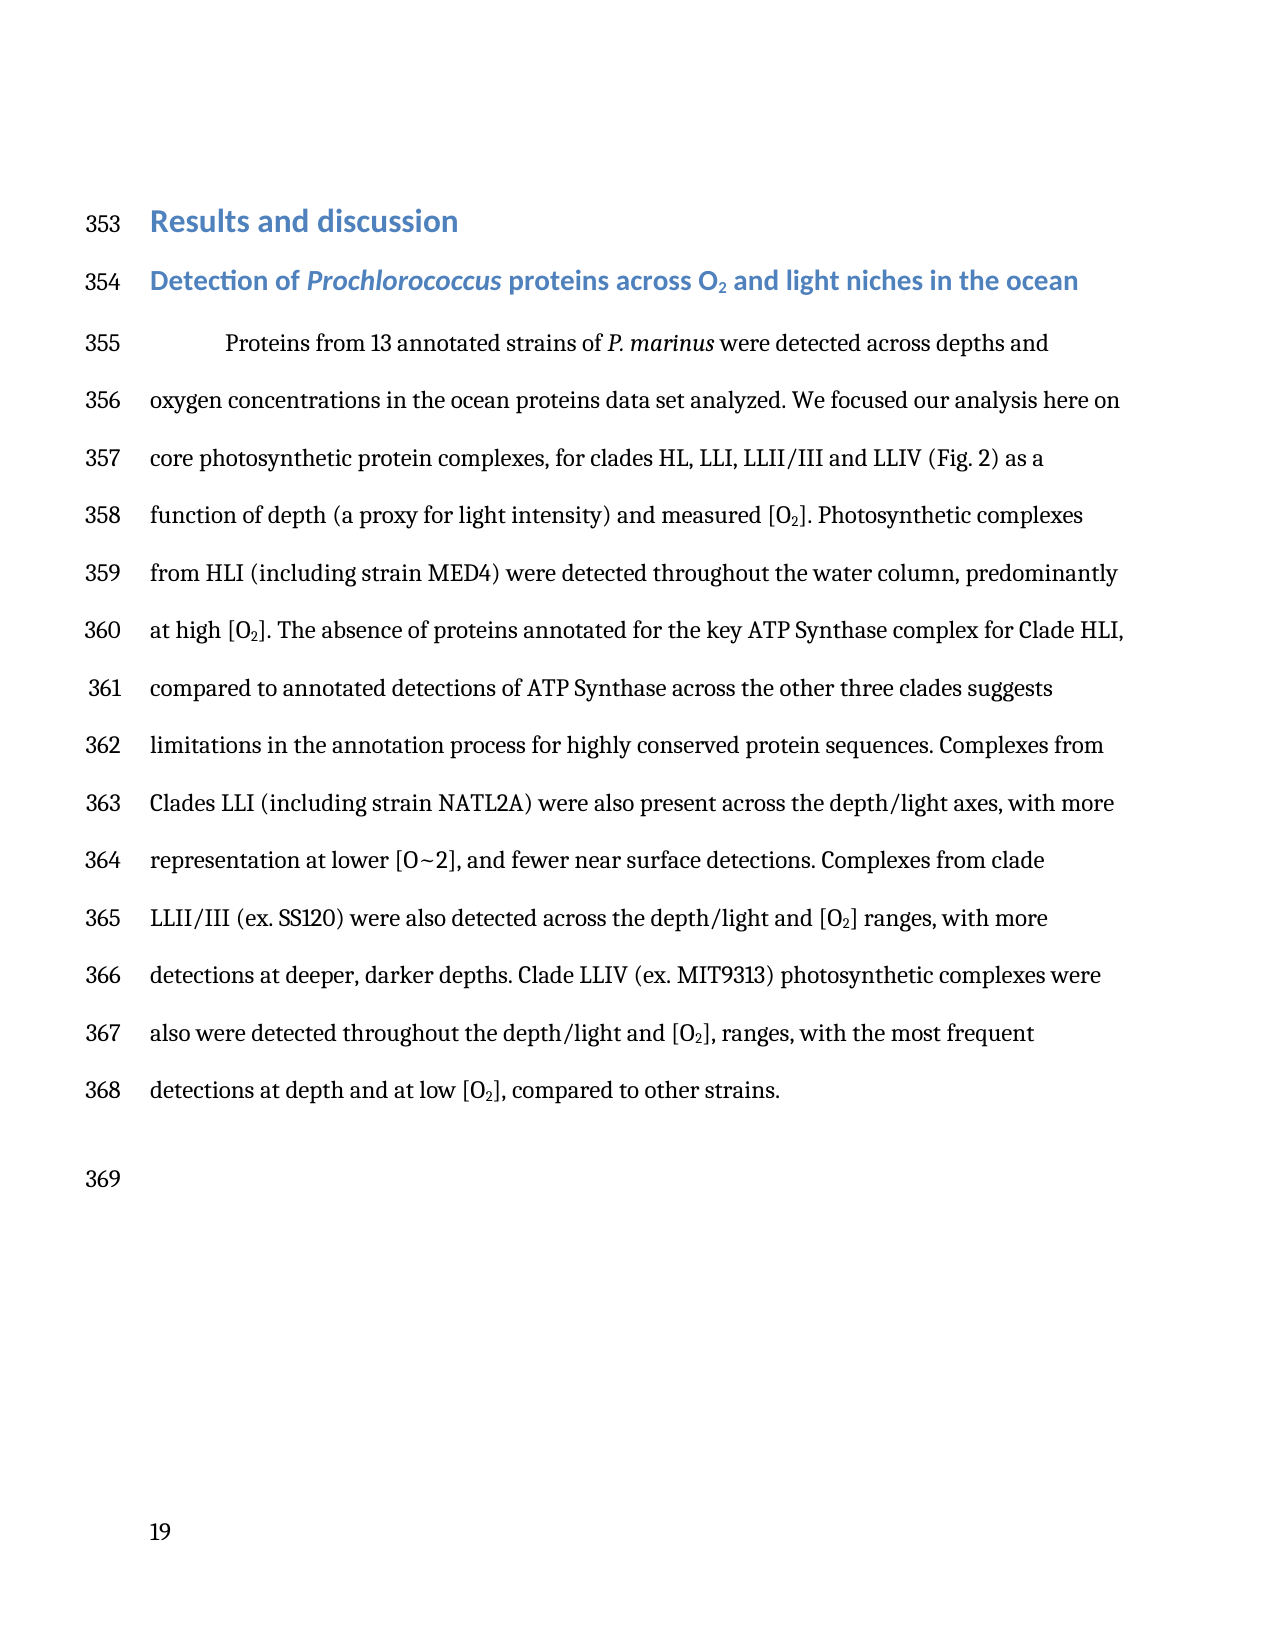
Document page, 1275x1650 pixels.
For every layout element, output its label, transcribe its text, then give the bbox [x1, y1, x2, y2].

text Proteins from 13 annotated strains of P. marinus were detected across depths and oxygen concentrations in the ocean proteins data set analyzed. We focused our analysis here on core photosynthetic protein complexes, for clades HL, LLI, LLII/III and LLIV (Fig. 2) as a function of depth (a proxy for light intensity) and measured [O2]. Photosynthetic complexes from HLI (including strain MED4) were detected throughout the water column, predominantly at high [O2]. The absence of proteins annotated for the key ATP Synthase complex for Clade HLI, compared to annotated detections of ATP Synthase across the other three clades suggests limitations in the annotation process for highly conserved protein sequences. Complexes from Clades LLI (including strain NATL2A) were also present across the depth/light axes, with more representation at lower [O~2], and fewer near surface detections. Complexes from clade LLII/III (ex. SS120) were also detected across the depth/light and [O2] ranges, with more detections at deeper, darker depths. Clade LLIV (ex. MIT9313) photosynthetic complexes were also were detected throughout the depth/light and [O2], ranges, with the most frequent detections at depth and at low [O2], compared to other strains. [150, 328, 1125, 1105]
subtitle Results and discussion [150, 200, 1125, 241]
subtitle Detection of Prochlorococcus proteins across O2 and light niches in the ocean [150, 262, 1125, 297]
